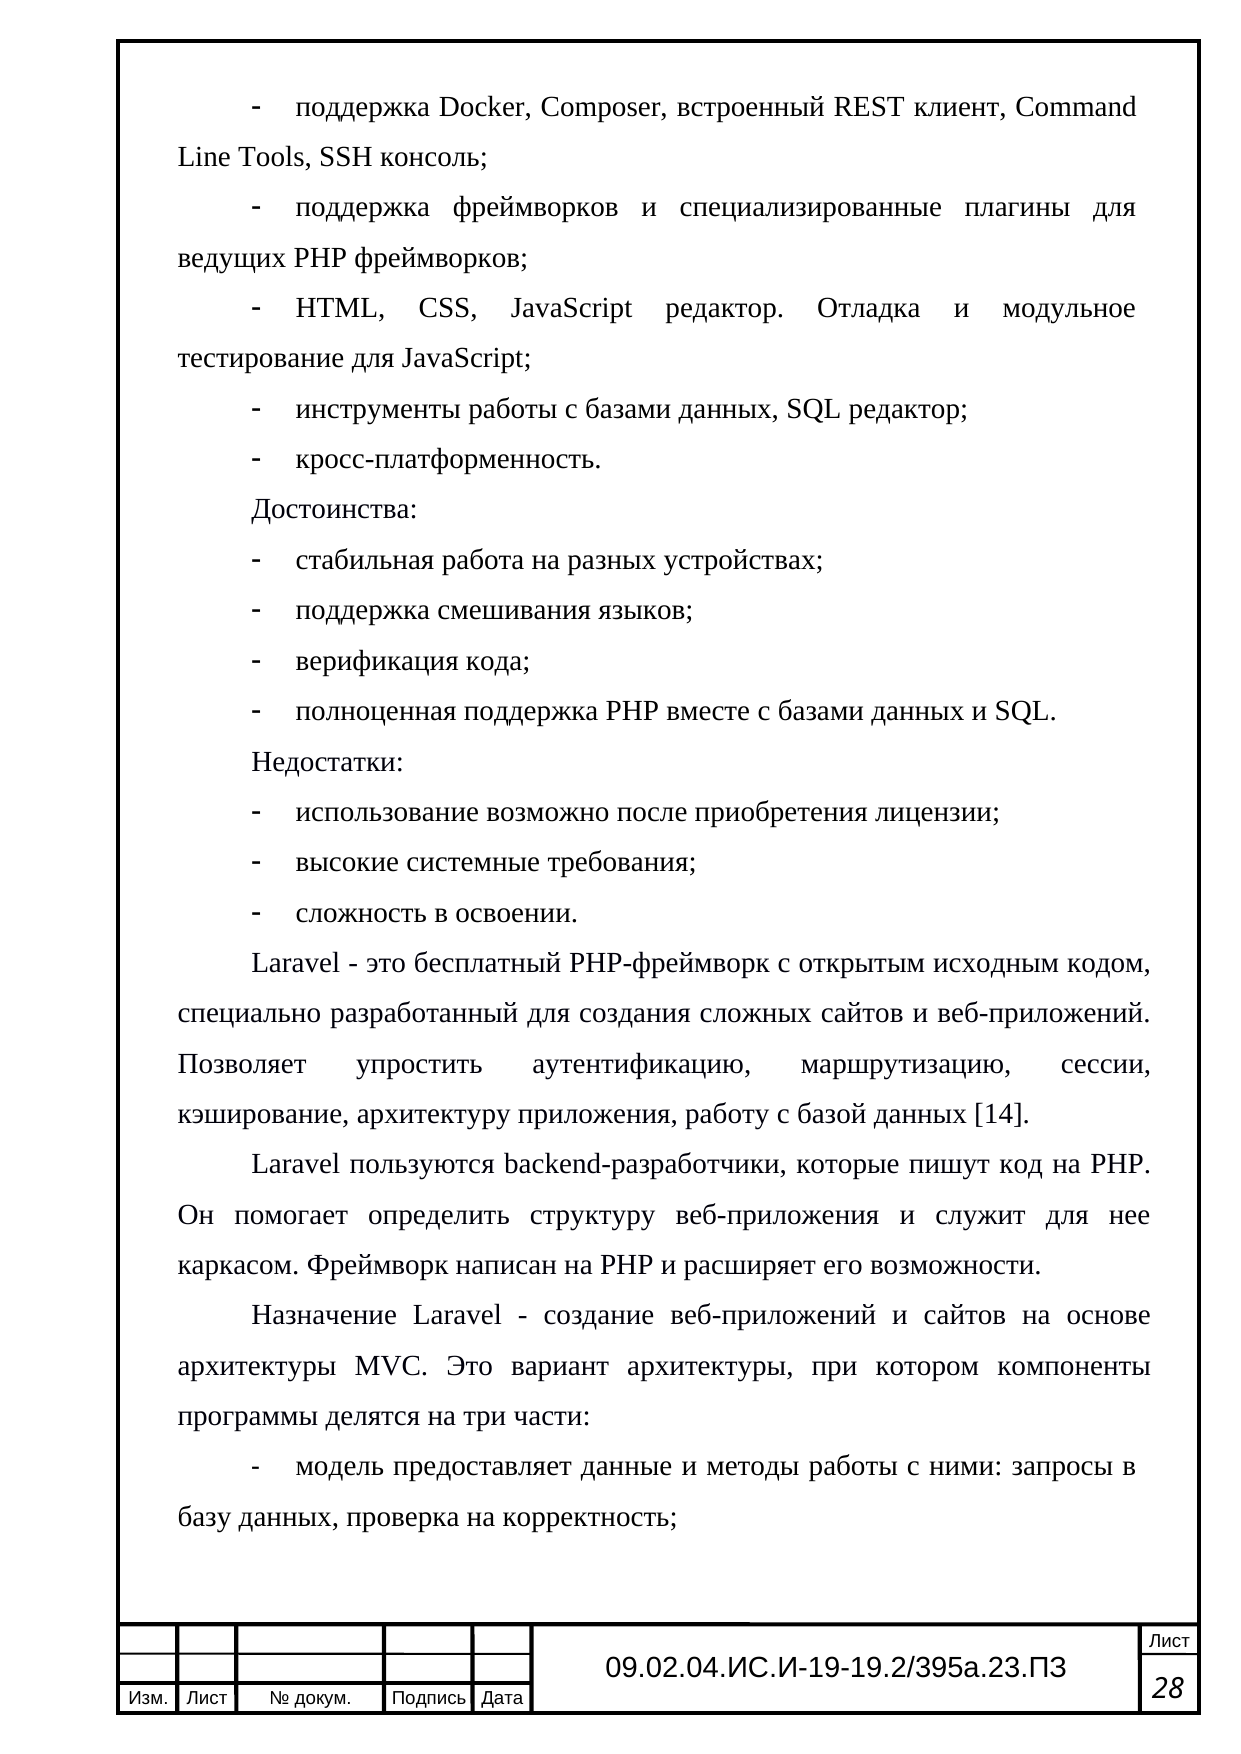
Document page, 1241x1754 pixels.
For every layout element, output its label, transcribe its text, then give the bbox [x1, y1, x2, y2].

list высокие системные требования; [177, 844, 1137, 878]
list верификация кода; [177, 643, 1137, 676]
list сложность в освоении. [177, 895, 1137, 928]
text Laravel пользуются backend-разработчики, которые пишут код на PHP. Он помогает определить структуру веб-приложения и служит для нее каркасом. Фреймворк написан на PHP и расширяет его возможности. [177, 1146, 1152, 1281]
list использование возможно после приобретения лицензии; [177, 794, 1137, 828]
text Laravel - это бесплатный PHP-фреймворк с открытым исходным кодом, специально разработанный для создания сложных сайтов и веб-приложений. Позволяет упростить аутентификацию, маршрутизацию, сессии, кэширование, архитектуру приложения, работу с базой данных [14]. [177, 945, 1152, 1130]
text Достоинства: [177, 492, 1152, 525]
list поддержка Docker, Composer, встроенный REST клиент, Command Line Tools, SSH консоль; [177, 89, 1137, 173]
list поддержка фреймворков и специализированные плагины для ведущих PHP фреймворков; [177, 189, 1137, 273]
list стабильная работа на разных устройствах; [177, 542, 1137, 576]
text Недостатки: [177, 744, 1152, 777]
list кросс-платформенность. [177, 441, 1137, 475]
list HTML, CSS, JavaScript редактор. Отладка и модульное тестирование для JavaScript; [177, 290, 1137, 374]
list полноценная поддержка PHP вместе с базами данных и SQL. [177, 693, 1137, 727]
list поддержка смешивания языков; [177, 592, 1137, 626]
list инструменты работы с базами данных, SQL редактор; [177, 391, 1137, 424]
list модель предоставляет данные и методы работы с ними: запросы в базу данных, проверка на корректность; [177, 1448, 1137, 1532]
text Назначение Laravel - создание веб-приложений и сайтов на основе архитектуры MVC. Это вариант архитектуры, при котором компоненты программы делятся на три части: [177, 1297, 1152, 1432]
